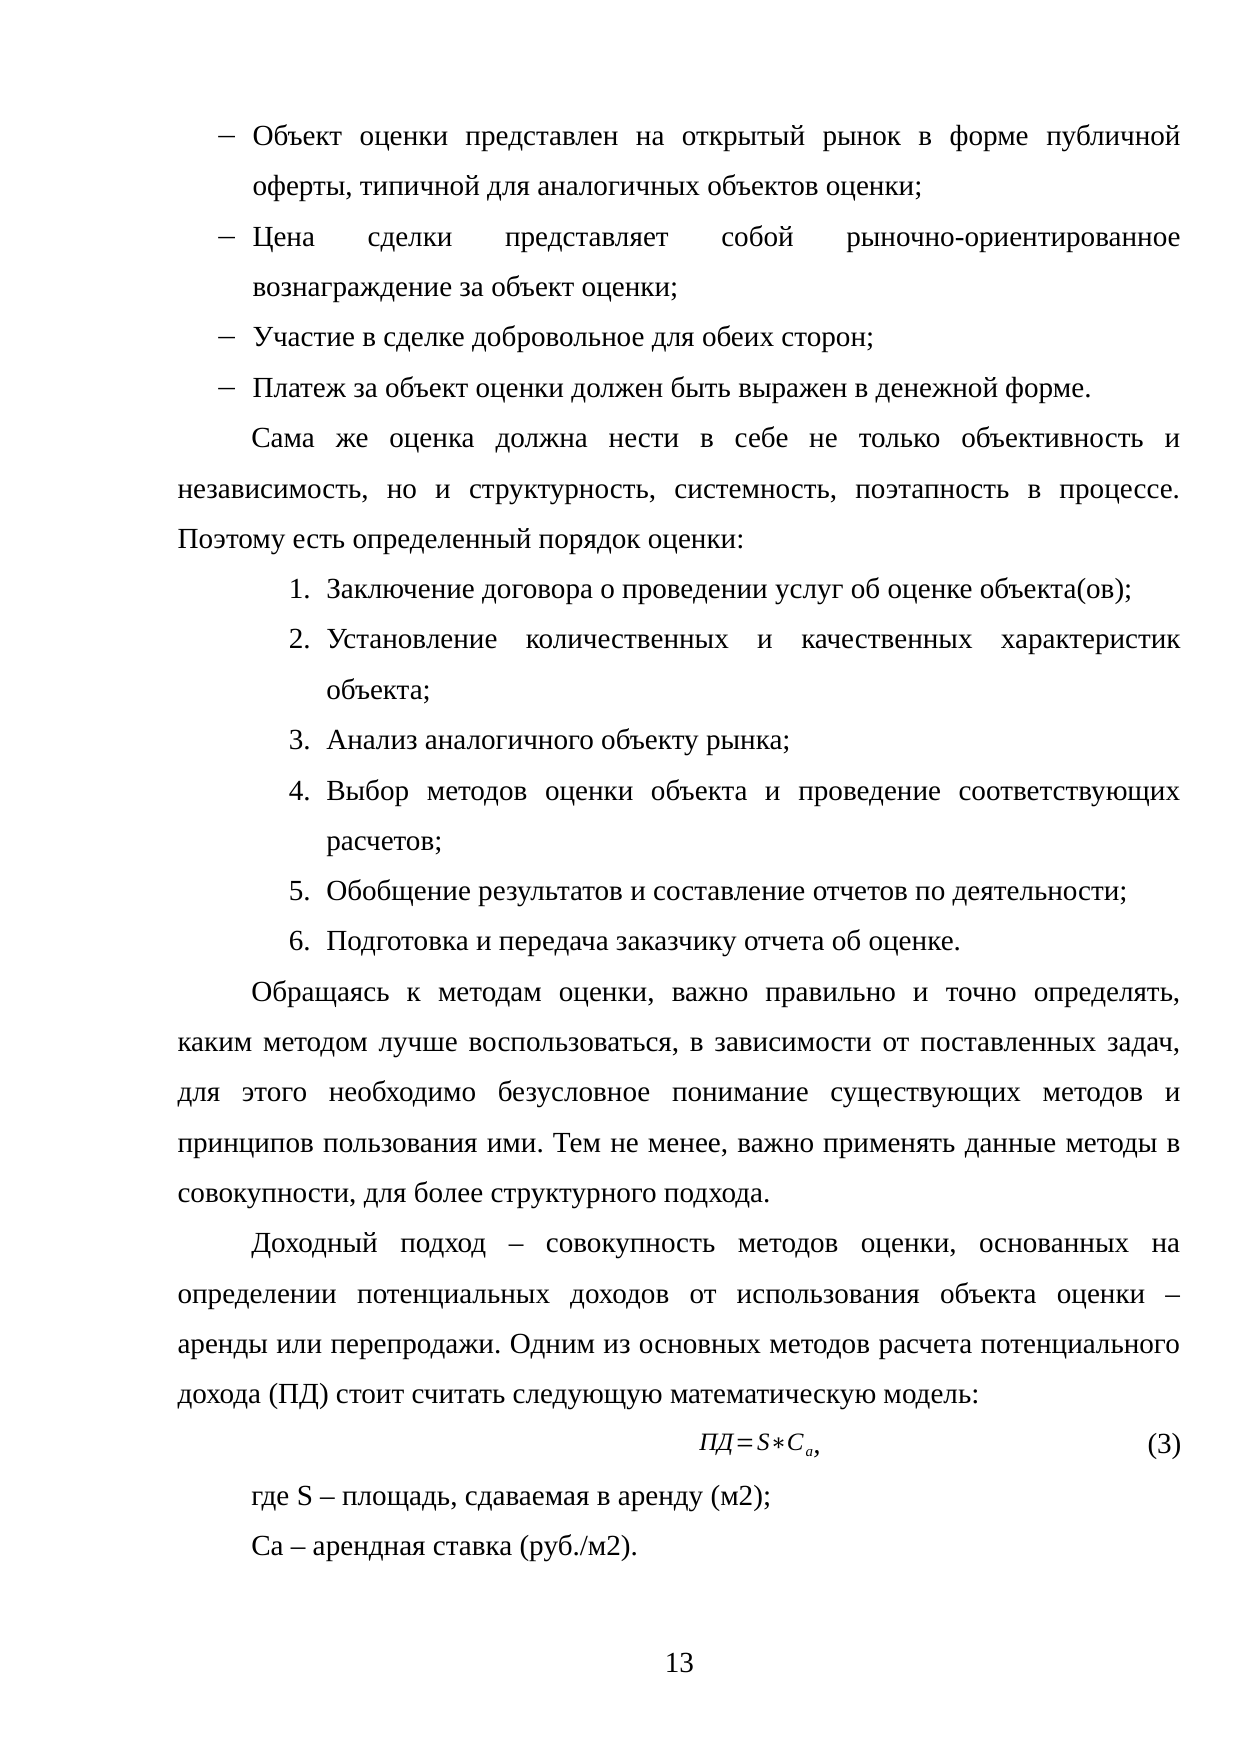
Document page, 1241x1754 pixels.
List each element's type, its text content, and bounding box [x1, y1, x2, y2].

list Установление количественных и качественных характеристик объекта; [288, 622, 1181, 706]
list Платеж за объект оценки должен быть выражен в денежной форме. [215, 370, 1181, 404]
text Ca – арендная ставка (руб./м2). [177, 1528, 1181, 1562]
text Сама же оценка должна нести в себе не только объективность и независимость, но и структурность, системность, поэтапность в процессе. Поэтому есть определенный порядок оценки: [177, 420, 1181, 554]
list Цена сделки представляет собой рыночно-ориентированное вознаграждение за объект оценки; [215, 219, 1181, 303]
list Участие в сделке добровольное для обеих сторон; [215, 319, 1181, 353]
text , (3) [177, 1427, 1181, 1461]
text где S – площадь, сдаваемая в аренду (м2); [177, 1478, 1181, 1512]
list Объект оценки представлен на открытый рынок в форме публичной оферты, типичной для аналогичных объектов оценки; [215, 118, 1181, 202]
text Доходный подход – совокупность методов оценки, основанных на определении потенциальных доходов от использования объекта оценки – аренды или перепродажи. Одним из основных методов расчета потенциального дохода (ПД) стоит считать следующую математическую модель: [177, 1225, 1181, 1410]
list Выбор методов оценки объекта и проведение соответствующих расчетов; [288, 773, 1181, 856]
text Обращаясь к методам оценки, важно правильно и точно определять, каким методом лучше воспользоваться, в зависимости от поставленных задач, для этого необходимо безусловное понимание существующих методов и принципов пользования ими. Тем не менее, важно применять данные методы в совокупности, для более структурного подхода. [177, 974, 1181, 1209]
list Подготовка и передача заказчику отчета об оценке. [288, 923, 1181, 957]
list Заключение договора о проведении услуг об оценке объекта(ов); [288, 571, 1181, 605]
list Анализ аналогичного объекту рынка; [288, 722, 1181, 756]
list Обобщение результатов и составление отчетов по деятельности; [288, 873, 1181, 907]
